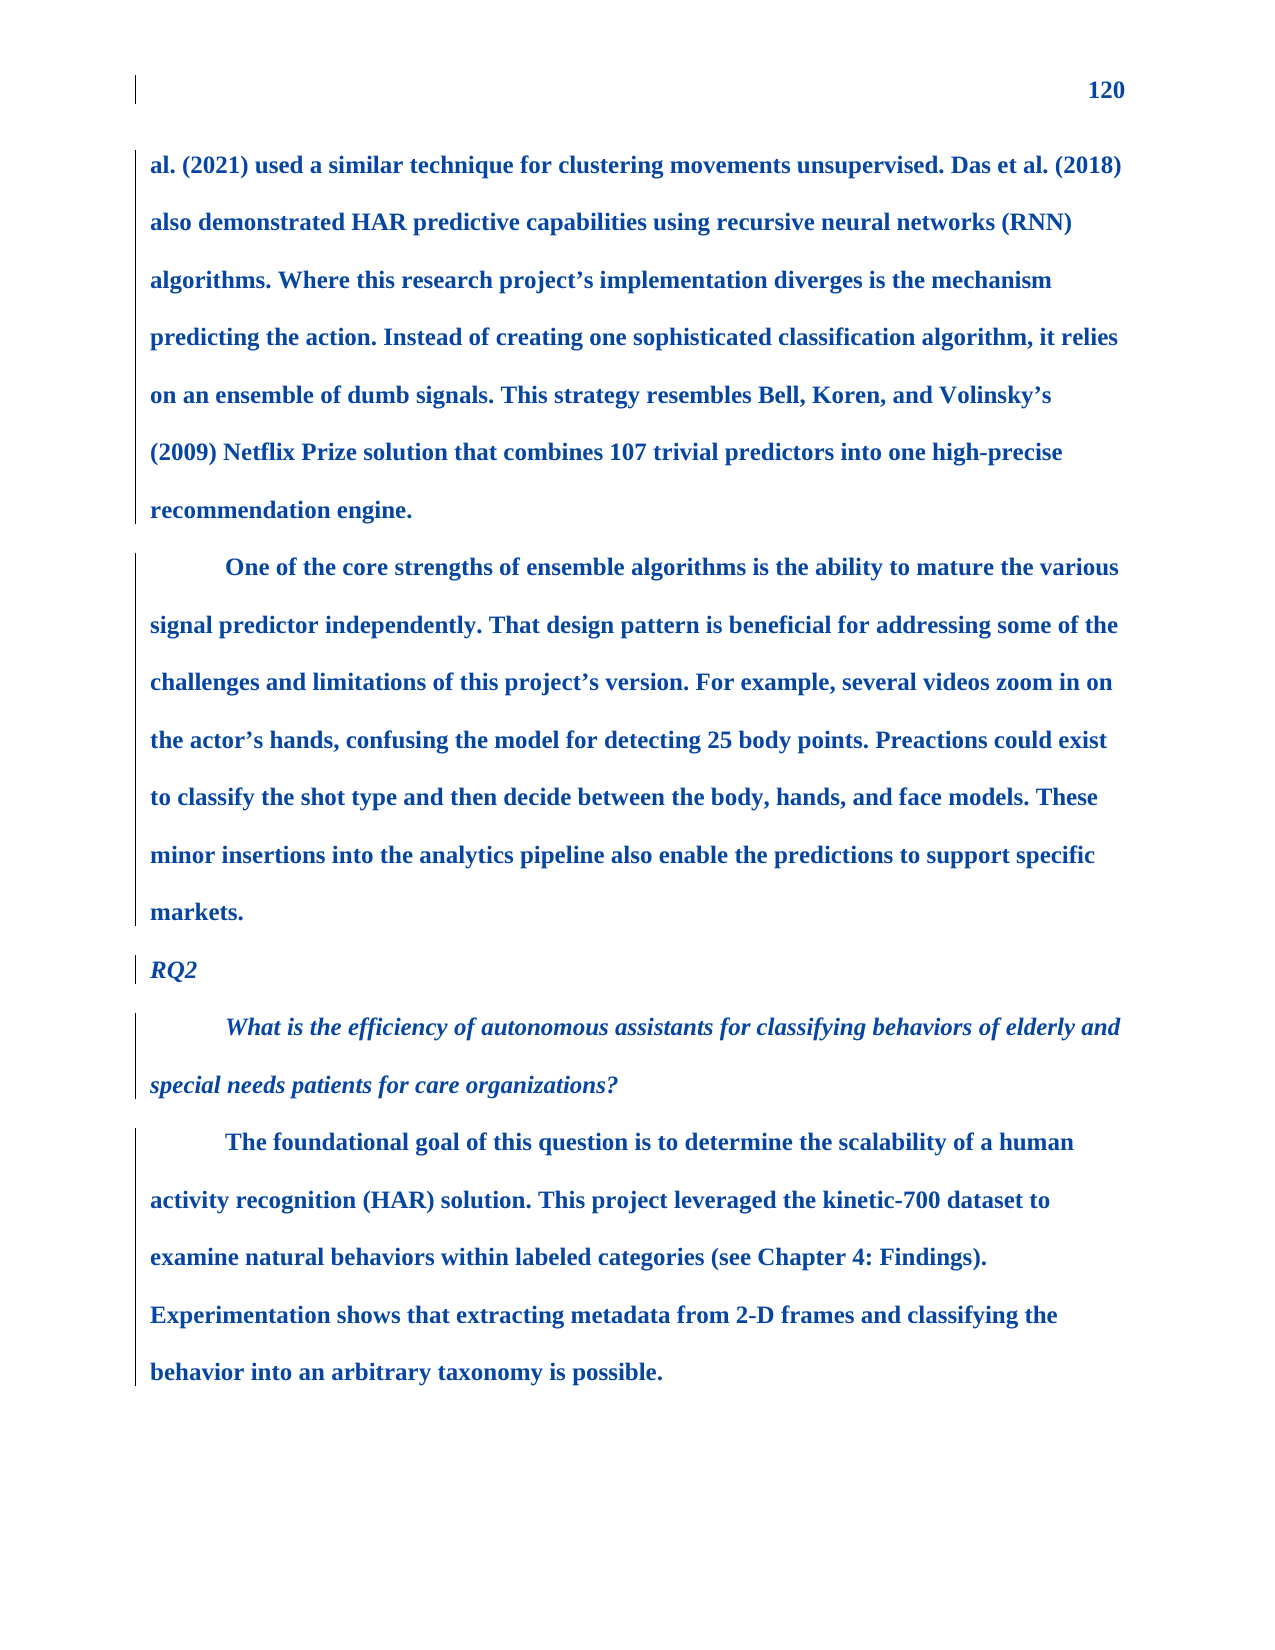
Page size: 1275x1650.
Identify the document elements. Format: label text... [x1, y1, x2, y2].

text One of the core strengths of ensemble algorithms is the ability to mature the various signal predictor independently. That design pattern is beneficial for addressing some of the challenges and limitations of this project’s version. For example, several videos zoom in on the actor’s hands, confusing the model for detecting 25 body points. Preactions could exist to classify the shot type and then decide between the body, hands, and face models. These minor insertions into the analytics pipeline also enable the predictions to support specific markets. [150, 552, 1125, 926]
subtitle RQ2 [150, 955, 1125, 984]
text What is the efficiency of autonomous assistants for classifying behaviors of elderly and special needs patients for care organizations? [150, 1012, 1125, 1099]
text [150, 150, 1125, 524]
text The foundational goal of this question is to determine the scalability of a human activity recognition (HAR) solution. This project leveraged the kinetic-700 dataset to examine natural behaviors within labeled categories (see Chapter 4: Findings). Experimentation shows that extracting metadata from 2-D frames and classifying the behavior into an arbitrary taxonomy is possible. [150, 1127, 1125, 1386]
